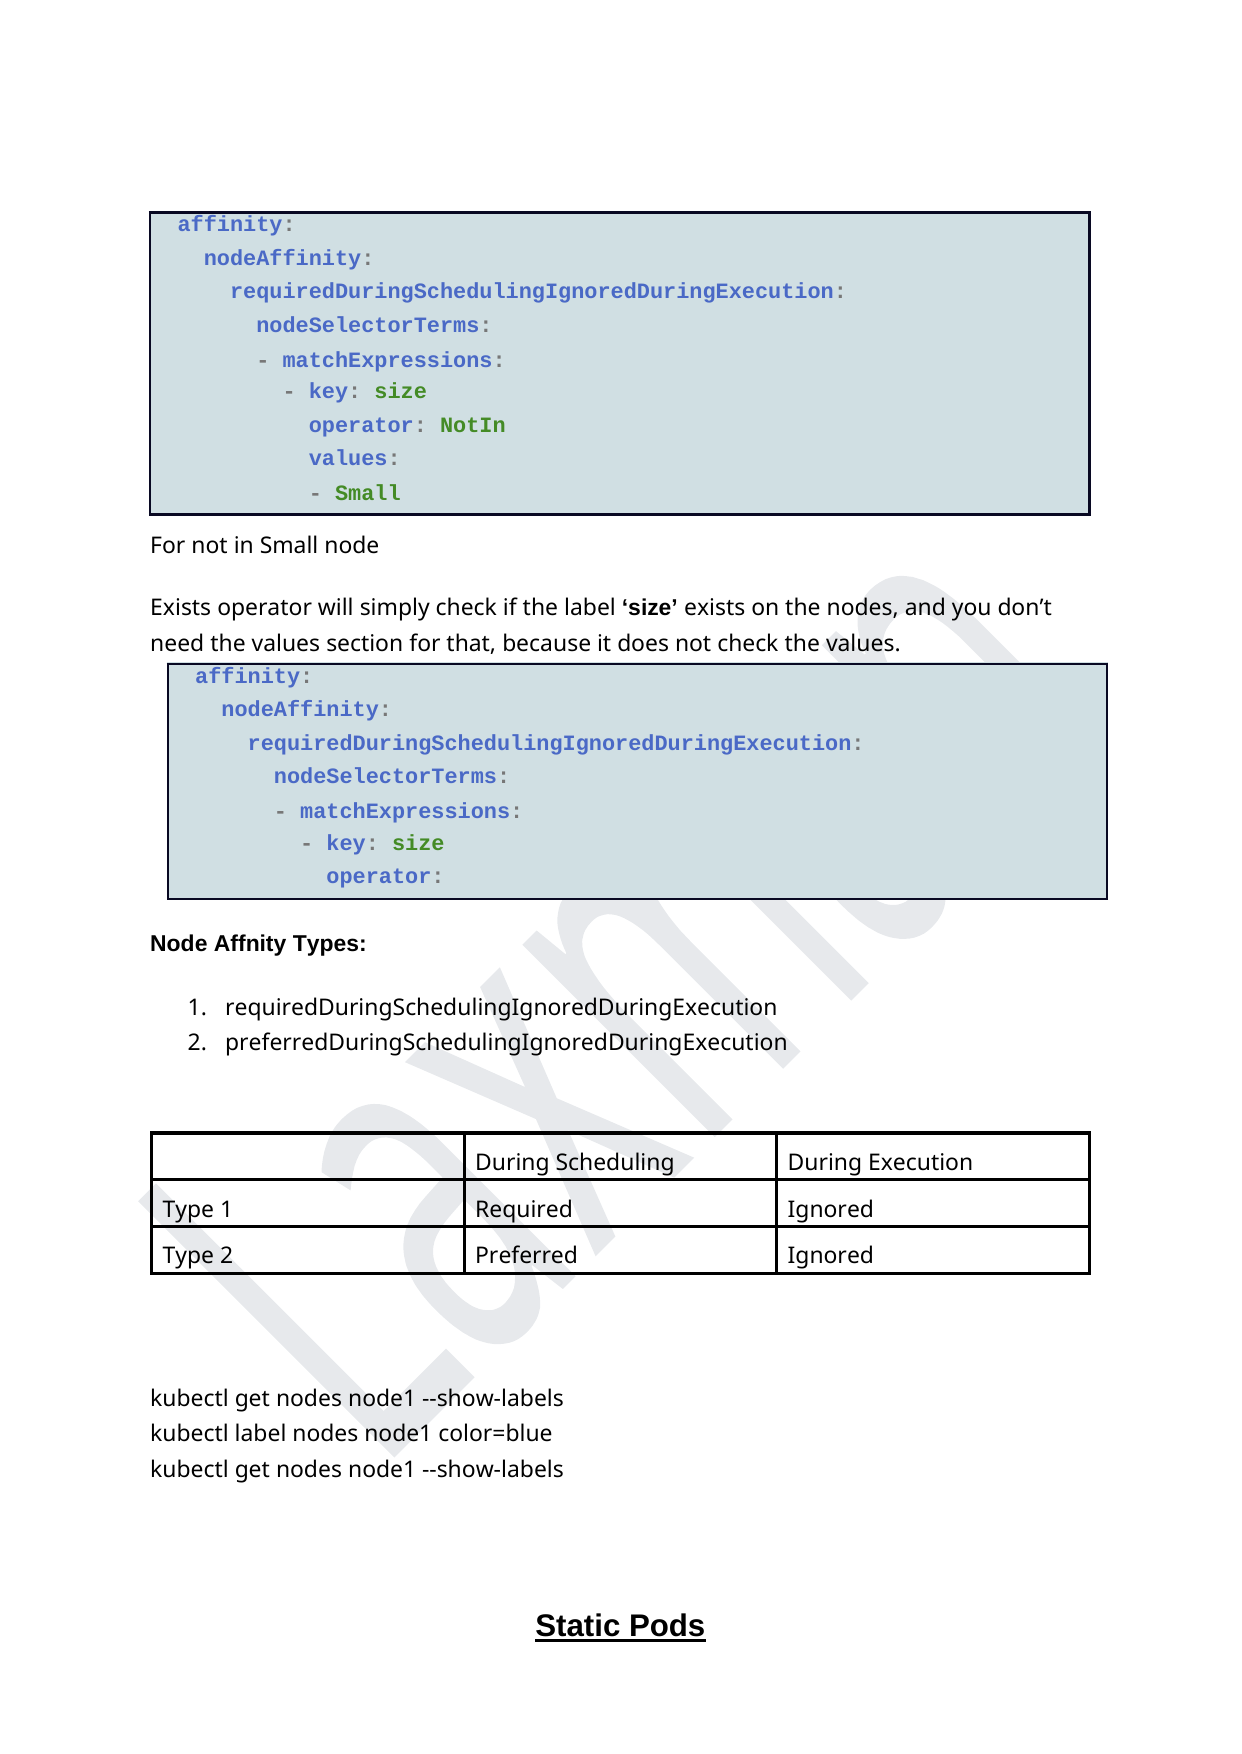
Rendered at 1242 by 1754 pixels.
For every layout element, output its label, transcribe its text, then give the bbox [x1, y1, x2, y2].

text kubectl get nodes node1 --show-labels kubectl label nodes node1 color=blue kubectl get nodes node1 --show-labels [150, 1381, 595, 1484]
text For not in Small node [150, 180, 1108, 561]
subtitle Static Pods [323, 1607, 917, 1643]
table_header During Scheduling [466, 1135, 775, 1178]
table_header [153, 1135, 463, 1178]
subtitle Node Affnity Types: [150, 930, 1108, 956]
table_cell Type 2 [153, 1228, 463, 1272]
table_header During Execution [778, 1135, 1088, 1178]
table_cell Ignored [778, 1181, 1088, 1225]
list requiredDuringSchedulingIgnoredDuringExecution [187, 990, 1108, 1022]
table_cell Required [466, 1181, 775, 1225]
text Exists operator will simply check if the label ‘size’ exists on the nodes, and you don’t need the values section for that, because it does not check the values. [150, 591, 1066, 658]
table_cell Preferred [466, 1228, 775, 1272]
list preferredDuringSchedulingIgnoredDuringExecution [187, 1026, 1108, 1057]
table_cell Type 1 [153, 1181, 463, 1225]
table_cell Ignored [778, 1228, 1088, 1272]
